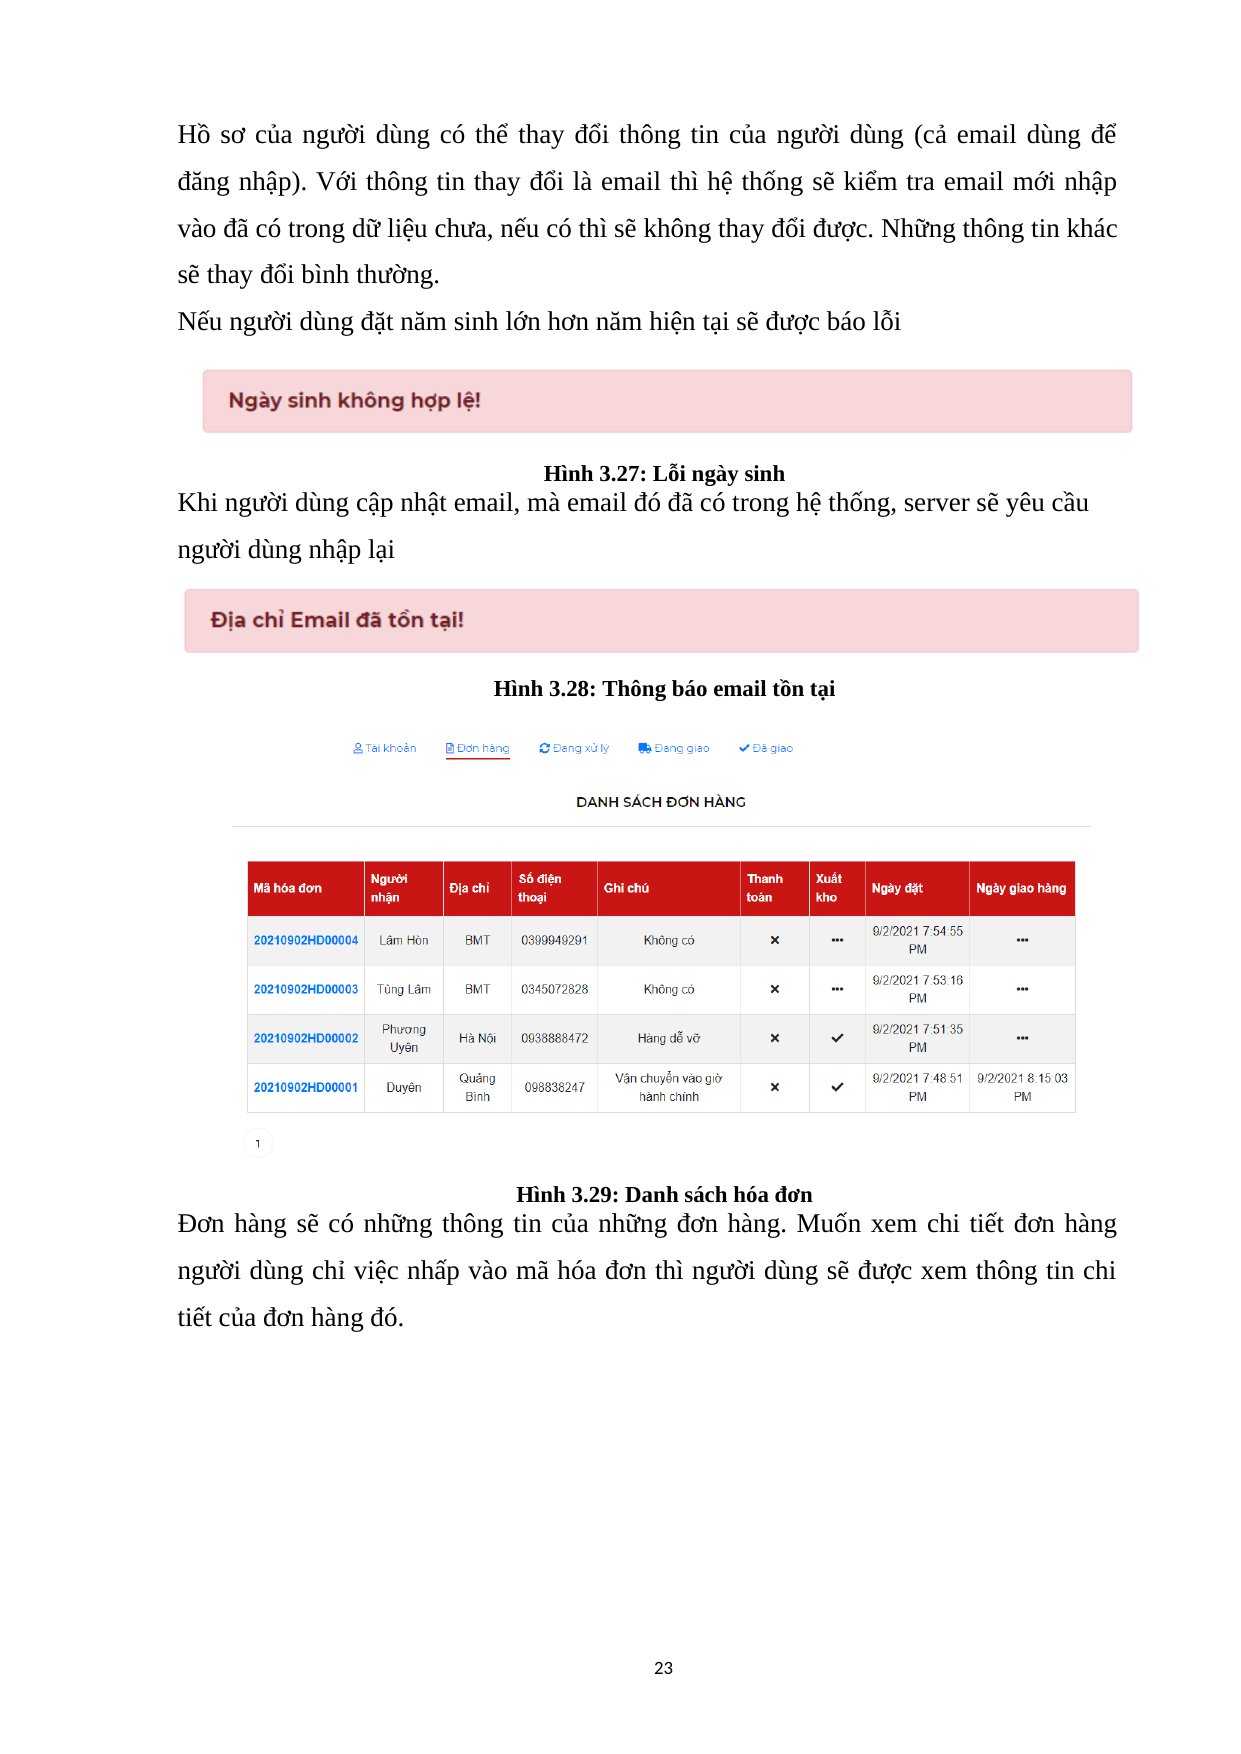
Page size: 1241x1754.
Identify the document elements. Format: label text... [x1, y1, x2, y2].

text Hồ sơ của người dùng có thể thay đổi thông tin của người dùng (cả email dùng để đăng nhập). Với thông tin thay đổi là email thì hệ thống sẽ kiểm tra email mới nhập vào đã có trong dữ liệu chưa, nếu có thì sẽ không thay đổi được. Những thông tin khác sẽ thay đổi bình thường. [177, 118, 1118, 290]
text Khi người dùng cập nhật email, mà email đó đã có trong hệ thống, server sẽ yêu cầu người dùng nhập lại [177, 486, 1152, 564]
picture [177, 351, 1151, 448]
text Đơn hàng sẽ có những thông tin của những đơn hàng. Muốn xem chi tiết đơn hàng người dùng chỉ việc nhấp vào mã hóa đơn thì người dùng sẽ được xem thông tin chi tiết của đơn hàng đó. [177, 1207, 1118, 1332]
picture [177, 579, 1153, 663]
text Nếu người dùng đặt năm sinh lớn hơn năm hiện tại sẽ được báo lỗi [177, 305, 1118, 336]
picture [231, 726, 1098, 1169]
